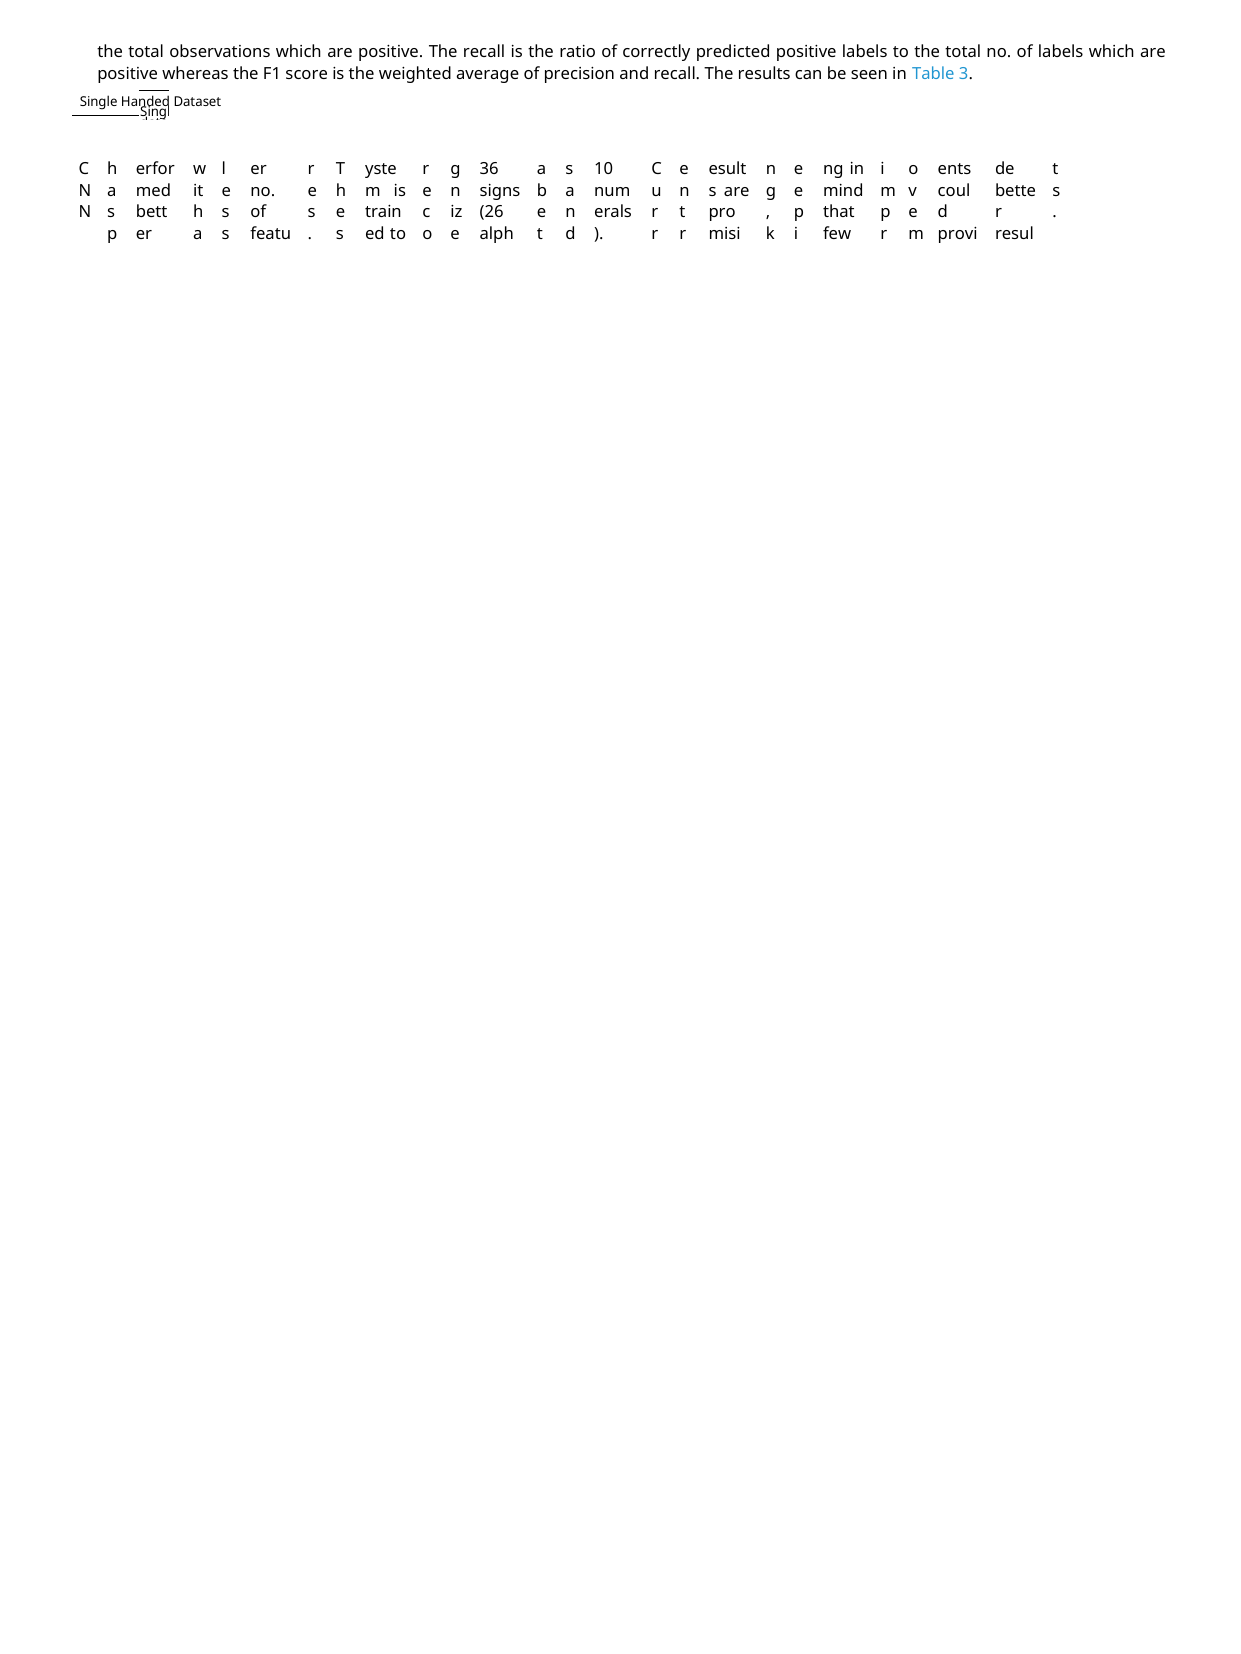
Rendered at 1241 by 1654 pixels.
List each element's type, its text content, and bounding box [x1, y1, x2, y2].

table_header Single Handed Dataset [72, 90, 139, 115]
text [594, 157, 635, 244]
text the total observations which are positive. The recall is the ratio of correctly predicted positive labels to the total no. of labels which are positive whereas the F1 score is the weighted average of precision and recall. The results can be seen in Table 3. [97, 40, 1167, 84]
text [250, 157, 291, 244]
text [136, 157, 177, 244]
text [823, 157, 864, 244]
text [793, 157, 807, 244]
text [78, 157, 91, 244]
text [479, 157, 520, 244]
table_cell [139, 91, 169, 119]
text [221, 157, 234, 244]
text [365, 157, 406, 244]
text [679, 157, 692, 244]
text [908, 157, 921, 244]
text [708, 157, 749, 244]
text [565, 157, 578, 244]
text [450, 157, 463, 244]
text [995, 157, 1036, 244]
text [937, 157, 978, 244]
